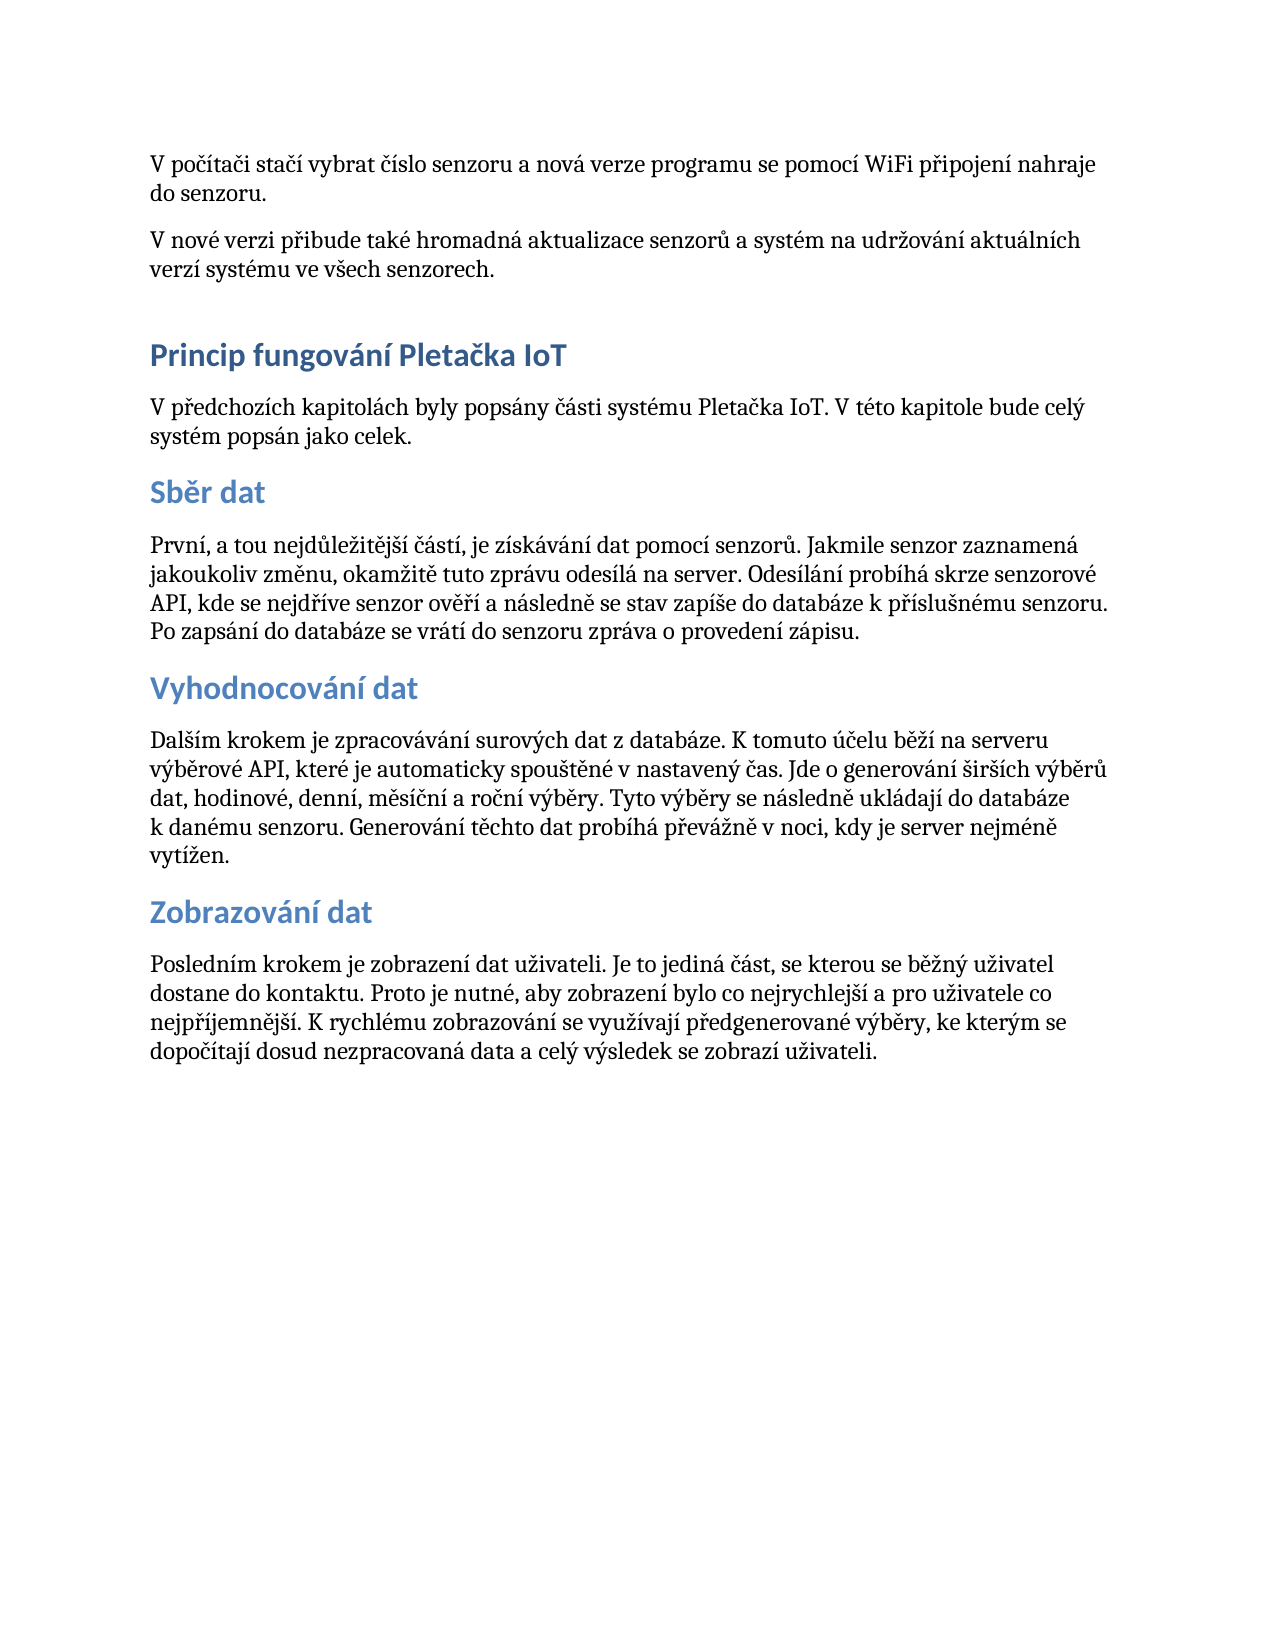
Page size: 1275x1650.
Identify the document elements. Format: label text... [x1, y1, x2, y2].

text V nové verzi přibude také hromadná aktualizace senzorů a systém na udržování aktuálních verzí systému ve všech senzorech. [150, 226, 1125, 284]
text První, a tou nejdůležitější částí, je získávání dat pomocí senzorů. Jakmile senzor zaznamená jakoukoliv změnu, okamžitě tuto zprávu odesílá na server. Odesílání probíhá skrze senzorové API, kde se nejdříve senzor ověří a následně se stav zapíše do databáze k příslušnému senzoru. Po zapsání do databáze se vrátí do senzoru zpráva o provedení zápisu. [150, 531, 1125, 646]
text Posledním krokem je zobrazení dat uživateli. Je to jediná část, se kterou se běžný uživatel dostane do kontaktu. Proto je nutné, aby zobrazení bylo co nejrychlejší a pro uživatele co nejpříjemnější. K rychlému zobrazování se využívají předgenerované výběry, ke kterým se dopočítají dosud nezpracovaná data a celý výsledek se zobrazí uživateli. [150, 950, 1125, 1065]
subtitle Vyhodnocování dat [150, 667, 1125, 708]
subtitle Princip fungování Pletačka IoT [150, 334, 1125, 374]
subtitle Sběr dat [150, 472, 1125, 512]
text V předchozích kapitolách byly popsány části systému Pletačka IoT. V této kapitole bude celý systém popsán jako celek. [150, 393, 1125, 451]
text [150, 150, 1125, 207]
subtitle Zobrazování dat [150, 891, 1125, 932]
text Dalším krokem je zpracovávání surových dat z databáze. K tomuto účelu běží na serveru výběrové API, které je automaticky spouštěné v nastavený čas. Jde o generování širších výběrů dat, hodinové, denní, měsíční a roční výběry. Tyto výběry se následně ukládají do databáze k danému senzoru. Generování těchto dat probíhá převážně v noci, kdy je server nejméně vytížen. [150, 726, 1125, 870]
